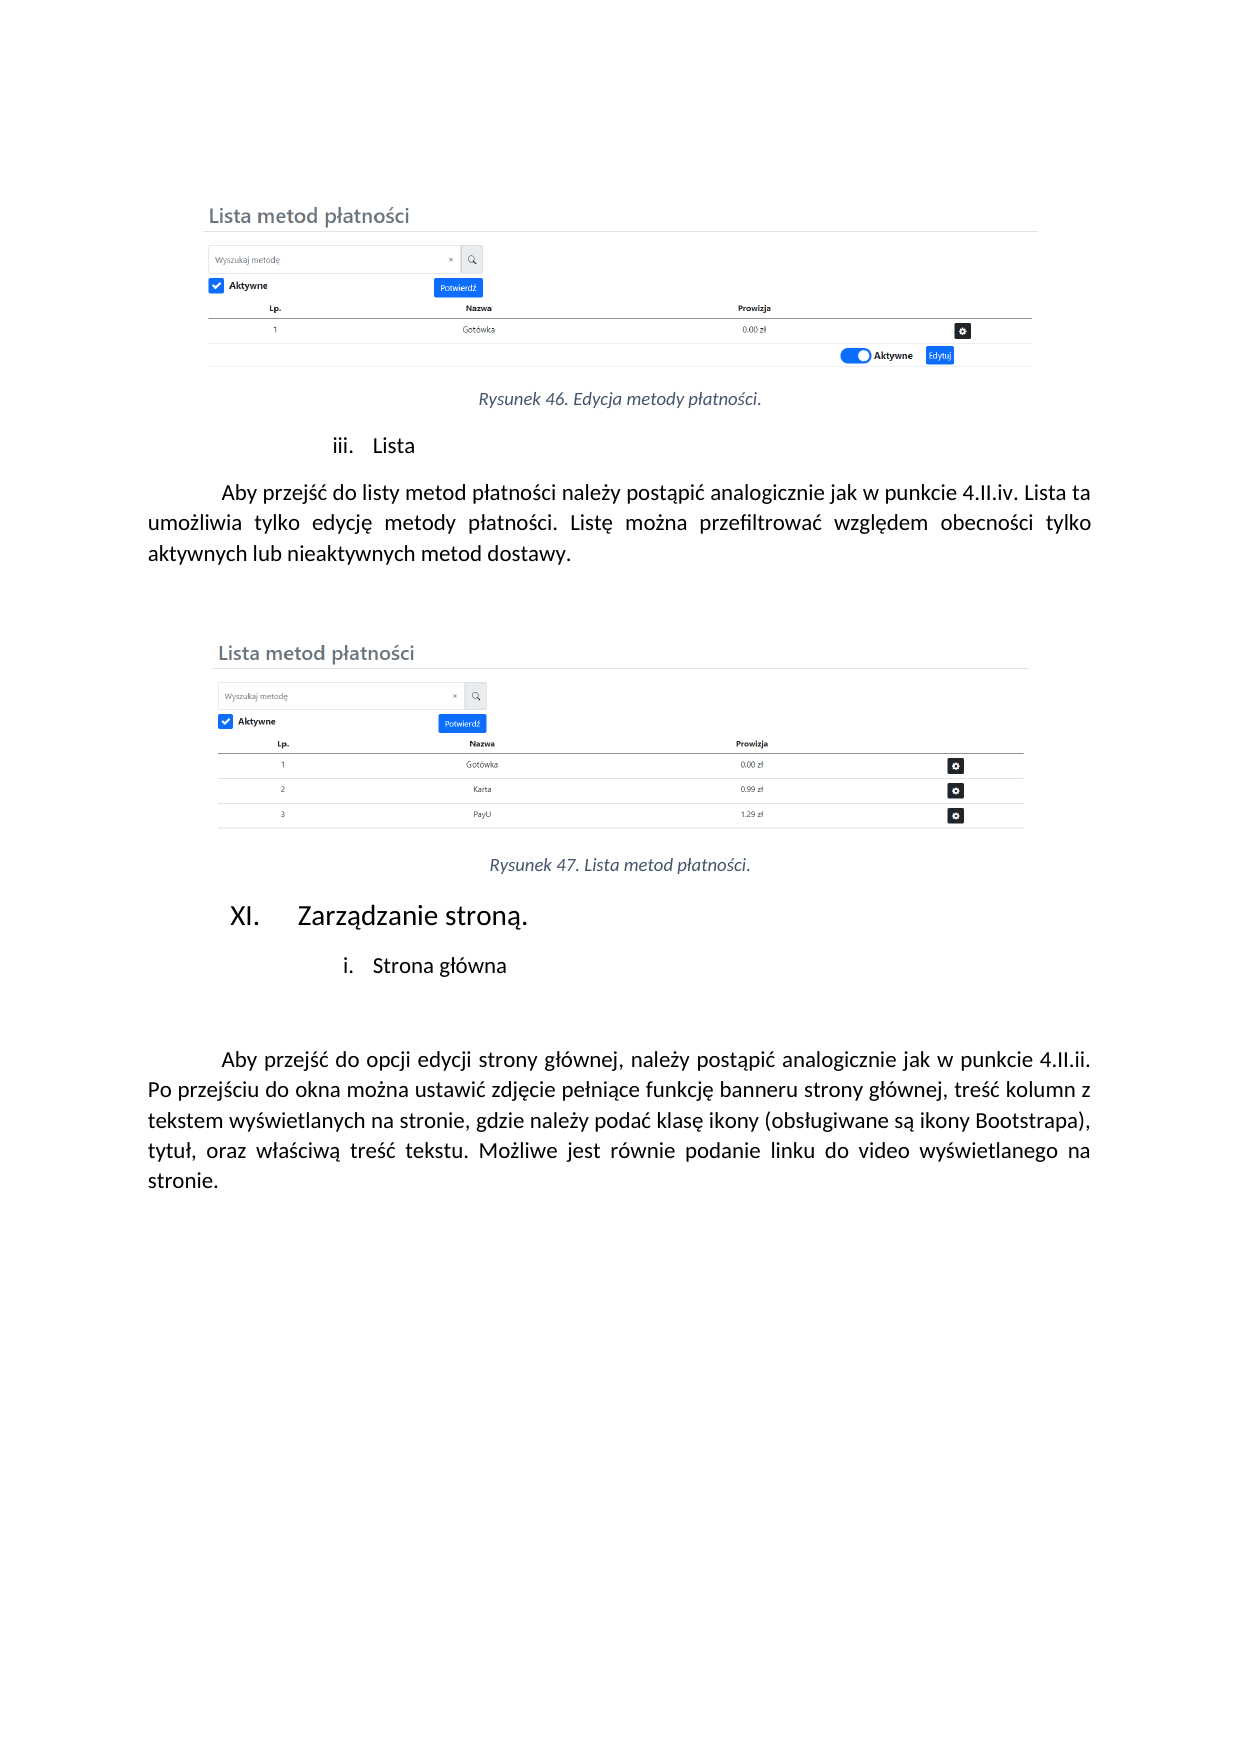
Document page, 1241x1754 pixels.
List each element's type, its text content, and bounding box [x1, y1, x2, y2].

picture [202, 194, 1038, 369]
subtitle Lista [354, 431, 1093, 459]
subtitle Zarządzanie stroną. [260, 897, 1093, 932]
picture [211, 632, 1029, 834]
subtitle Strona główna [354, 952, 1093, 980]
text Aby przejść do opcji edycji strony głównej, należy postąpić analogicznie jak w punkcie 4.II.ii. Po przejściu do okna można ustawić zdjęcie pełniące funkcję banneru strony głównej, treść kolumn z tekstem wyświetlanych na stronie, gdzie należy podać klasę ikony (obsługiwane są ikony Bootstrapa), tytuł, oraz właściwą treść tekstu. Możliwe jest równie podanie linku do video wyświetlanego na stronie. [148, 1045, 1093, 1194]
text Aby przejść do listy metod płatności należy postąpić analogicznie jak w punkcie 4.II.iv. Lista ta umożliwia tylko edycję metody płatności. Listę można przefiltrować względem obecności tylko aktywnych lub nieaktywnych metod dostawy. [148, 478, 1093, 567]
